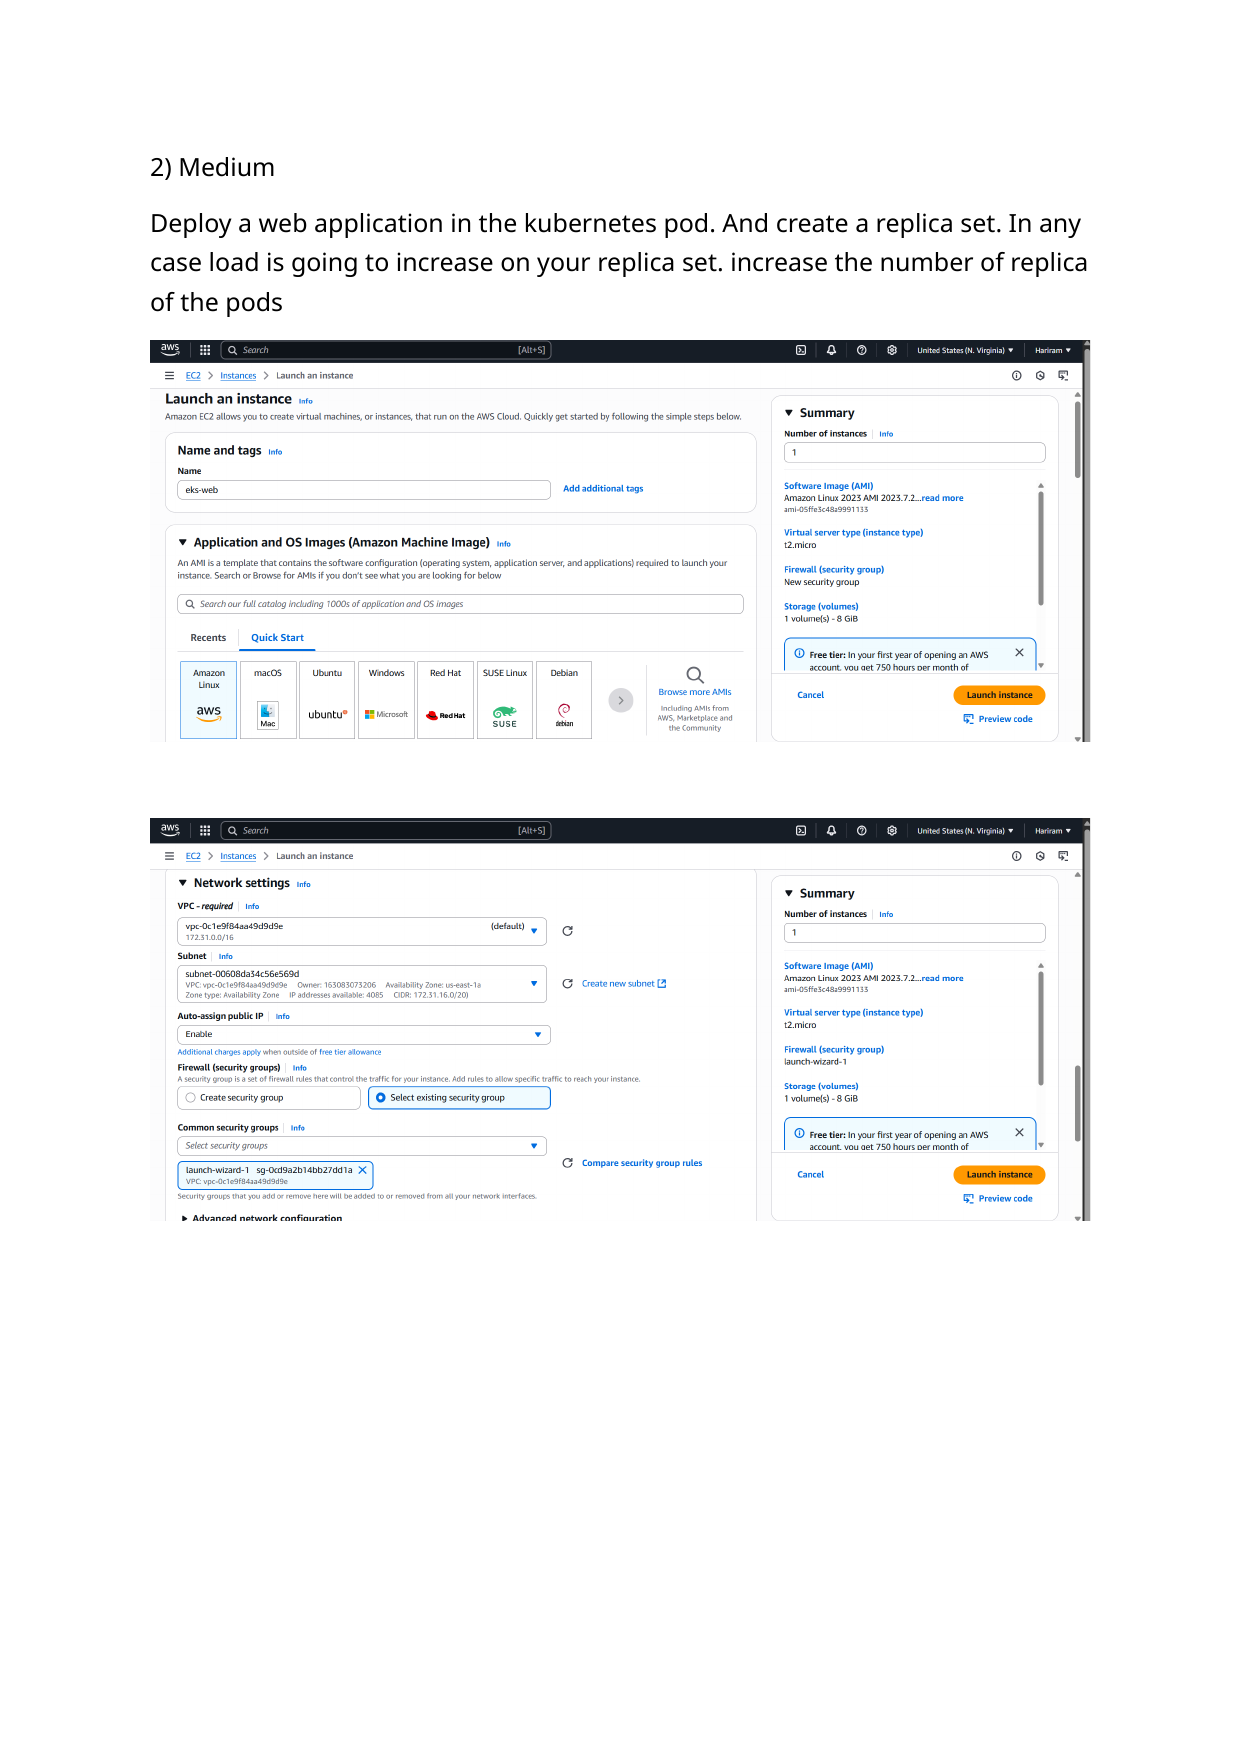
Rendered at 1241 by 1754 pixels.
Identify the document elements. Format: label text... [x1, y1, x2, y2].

text 2) Medium [150, 150, 1090, 184]
picture [150, 818, 1091, 1221]
text Deploy a web application in the kubernetes pod. And create a replica set. In any case load is going to increase on your replica set. increase the number of replica of the pods [150, 206, 1090, 318]
picture [150, 340, 1091, 742]
